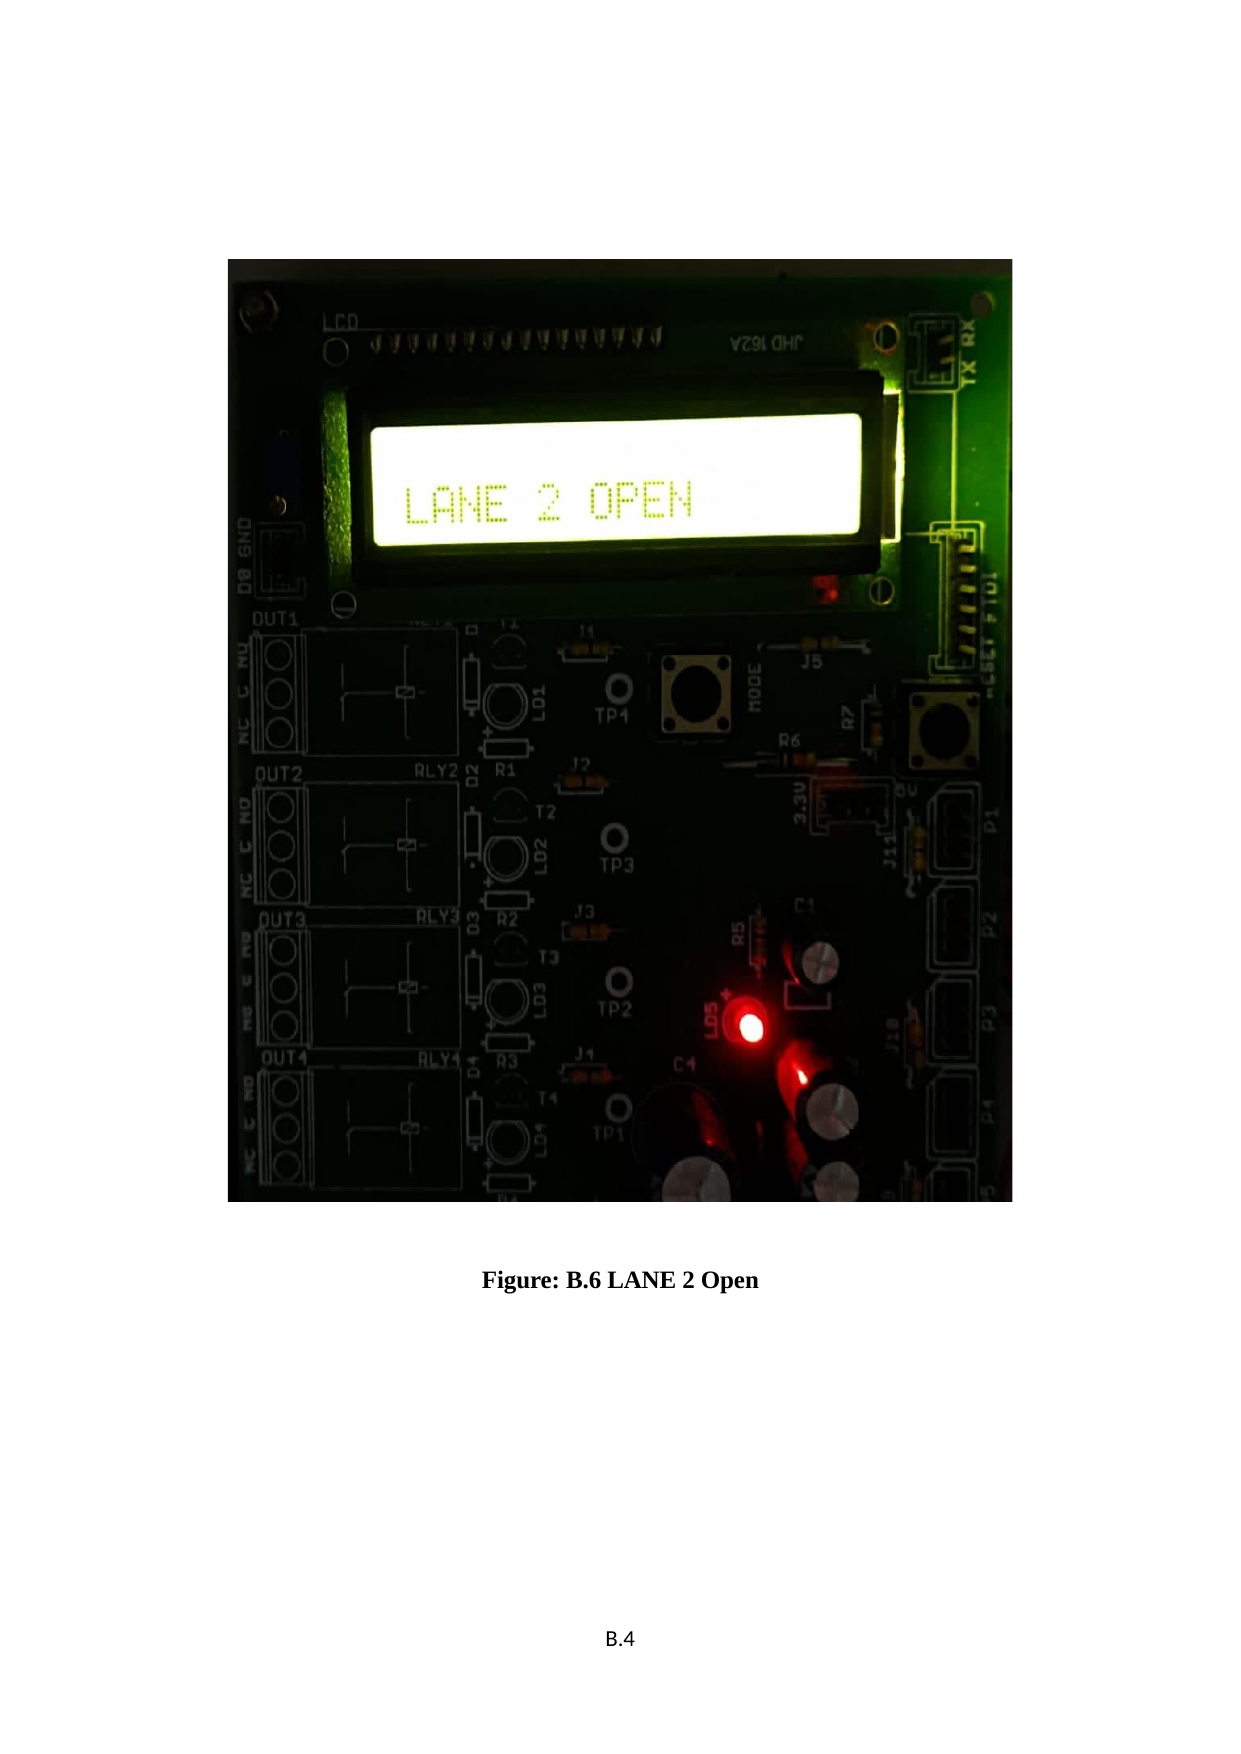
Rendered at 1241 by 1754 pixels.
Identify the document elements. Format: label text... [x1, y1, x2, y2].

text Figure: B.6 LANE 2 Open [150, 1265, 1090, 1293]
picture [227, 259, 1013, 1202]
